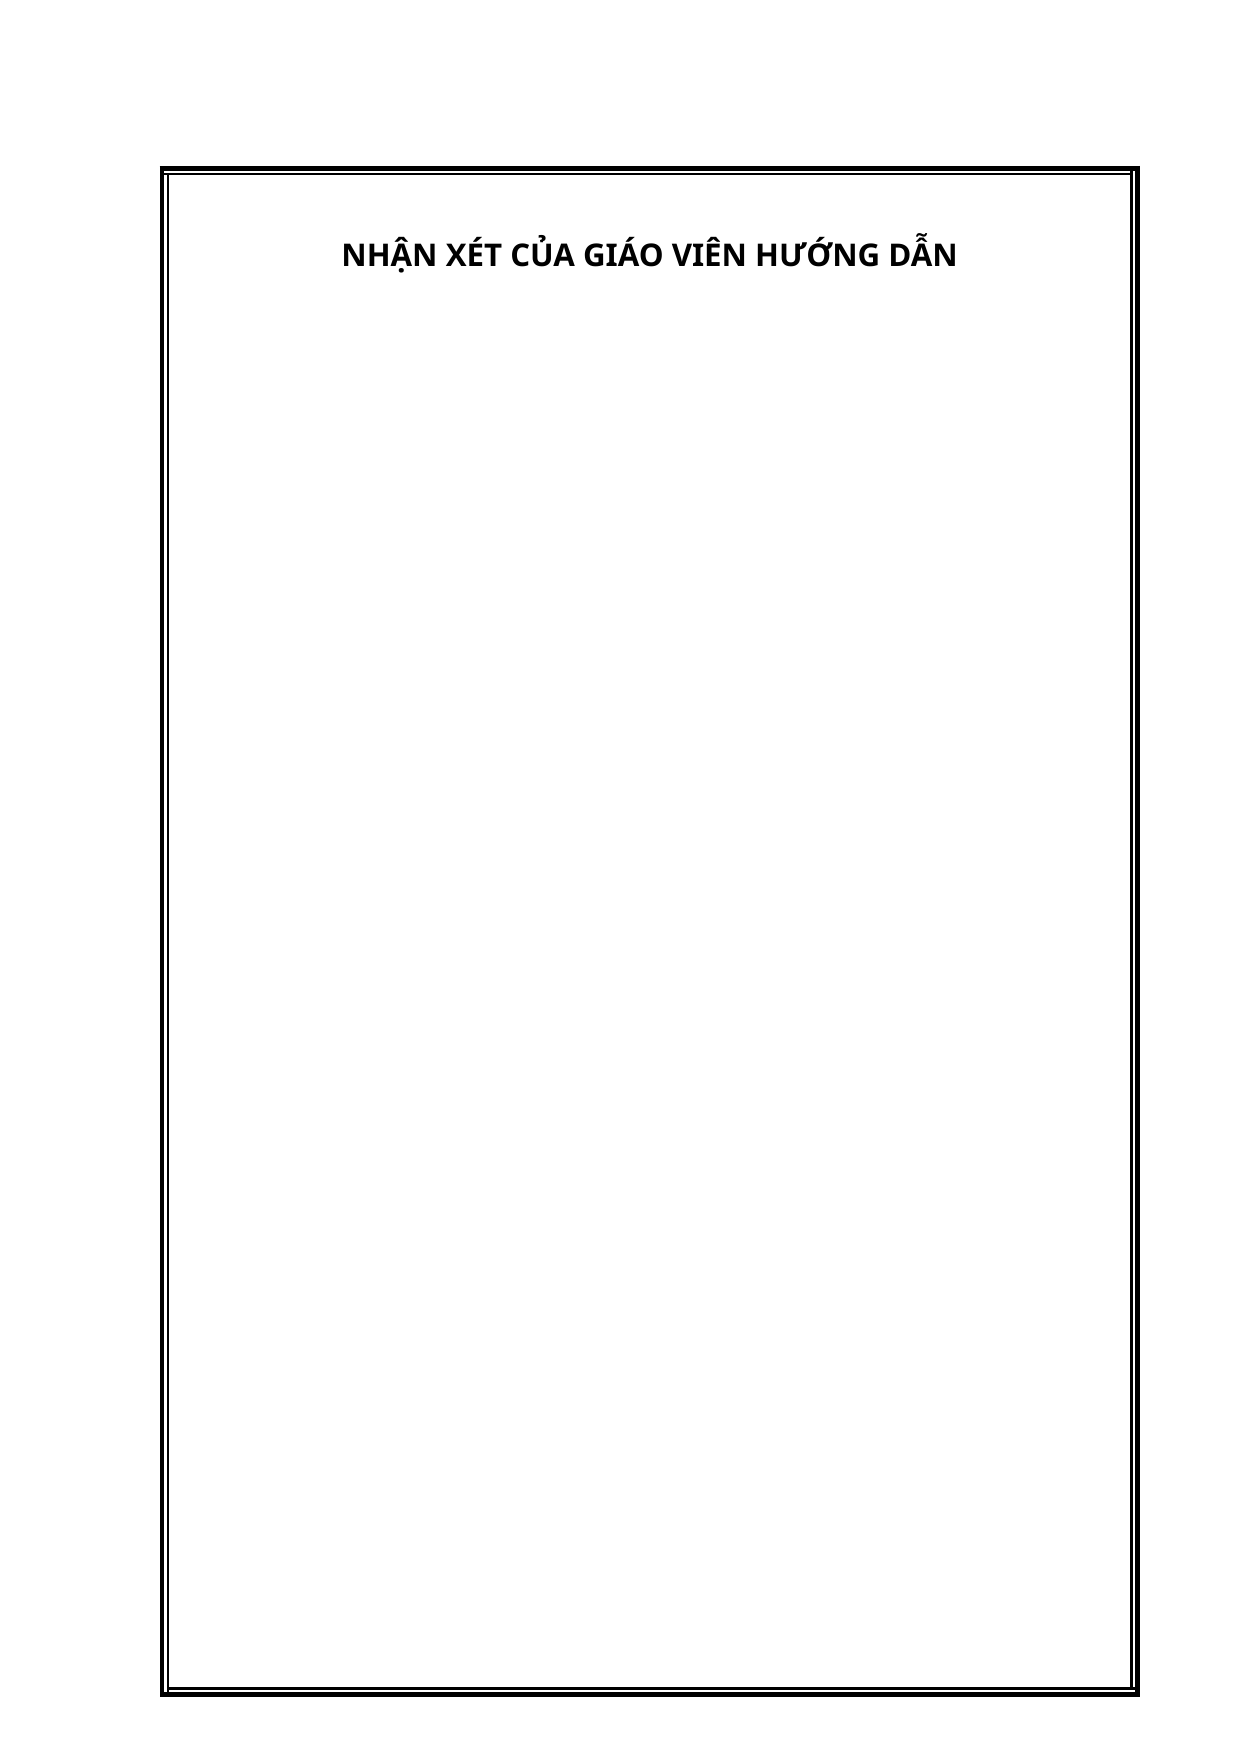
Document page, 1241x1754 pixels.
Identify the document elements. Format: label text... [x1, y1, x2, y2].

text NHẬN XÉT CỦA GIÁO VIÊN HƯỚNG DẪN [177, 233, 1122, 276]
